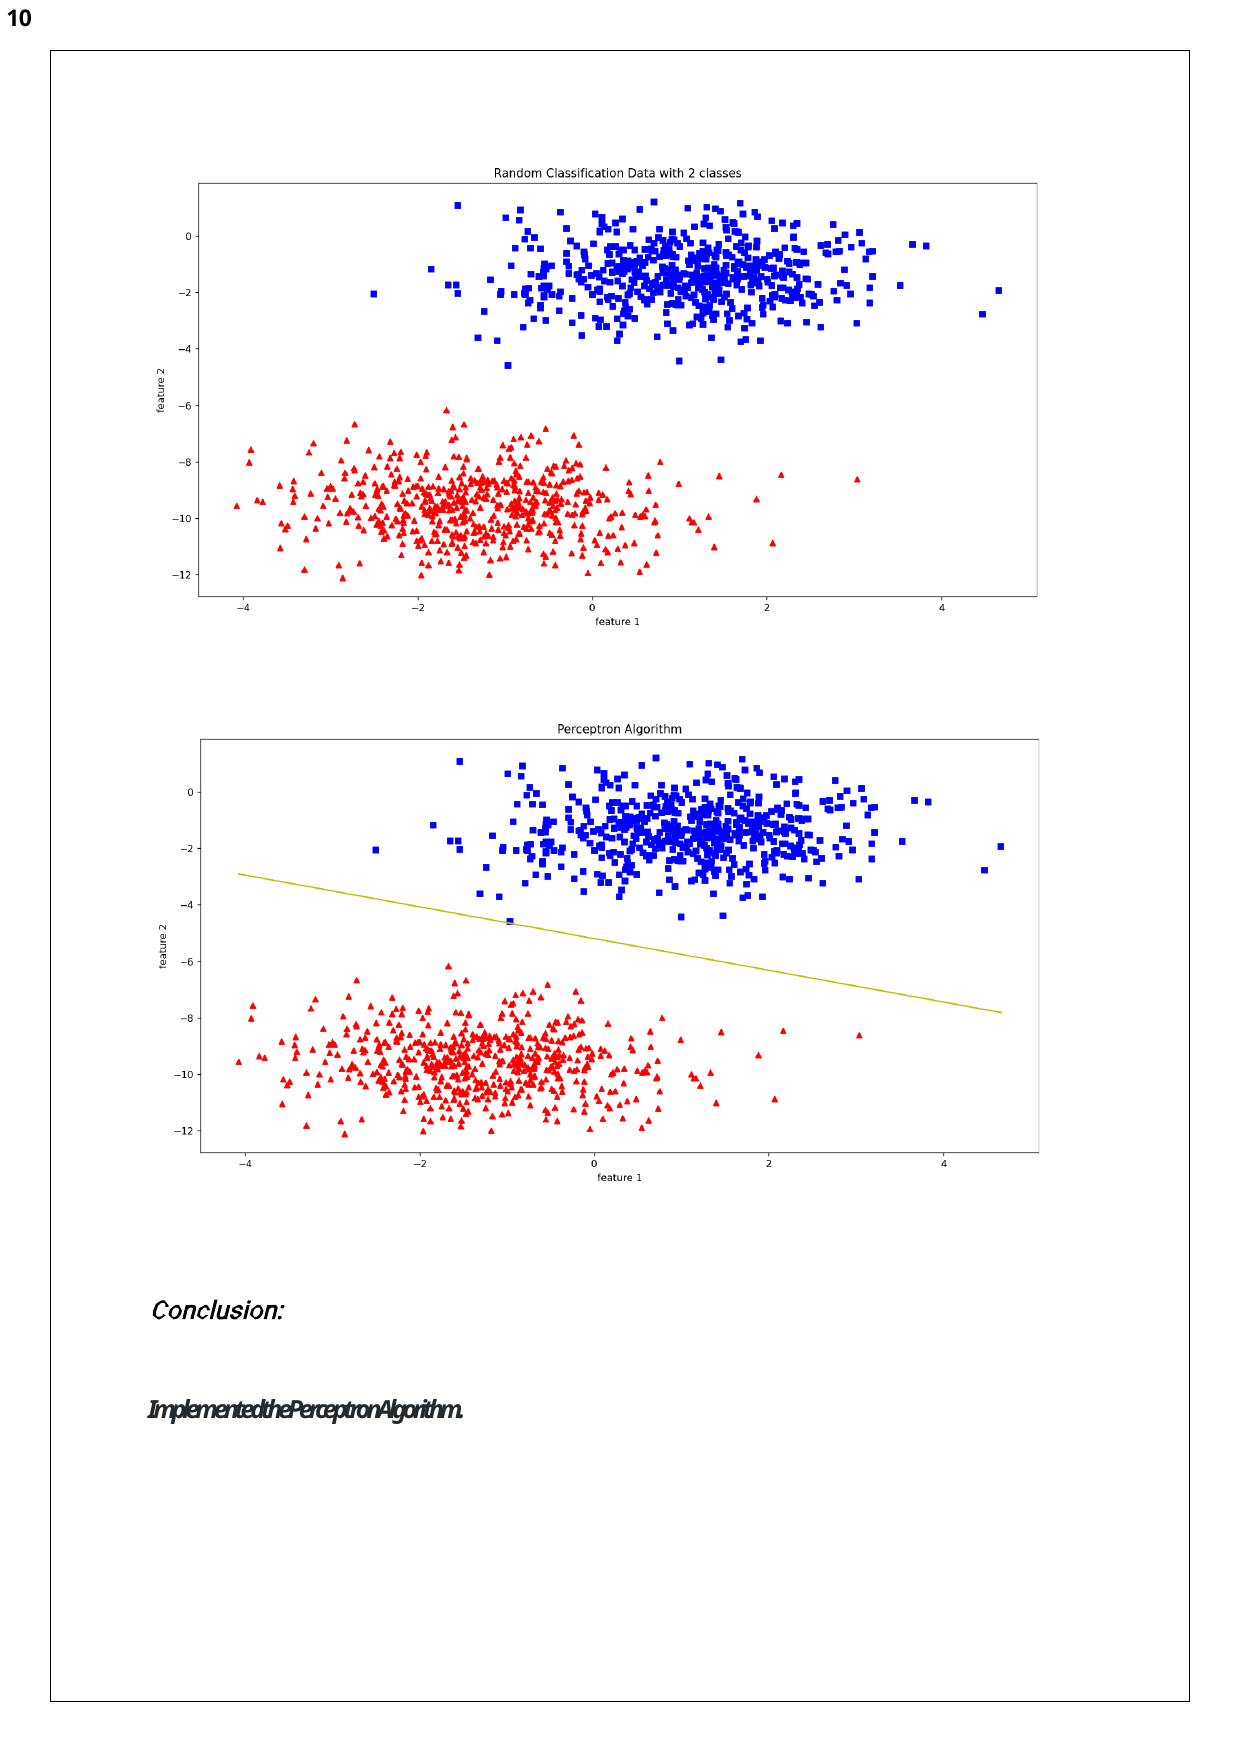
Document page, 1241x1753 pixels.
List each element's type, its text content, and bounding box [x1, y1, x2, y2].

picture [156, 168, 1038, 625]
text ImplementedthePerceptronAlgorithm. [148, 1391, 1111, 1425]
picture [158, 724, 1040, 1181]
